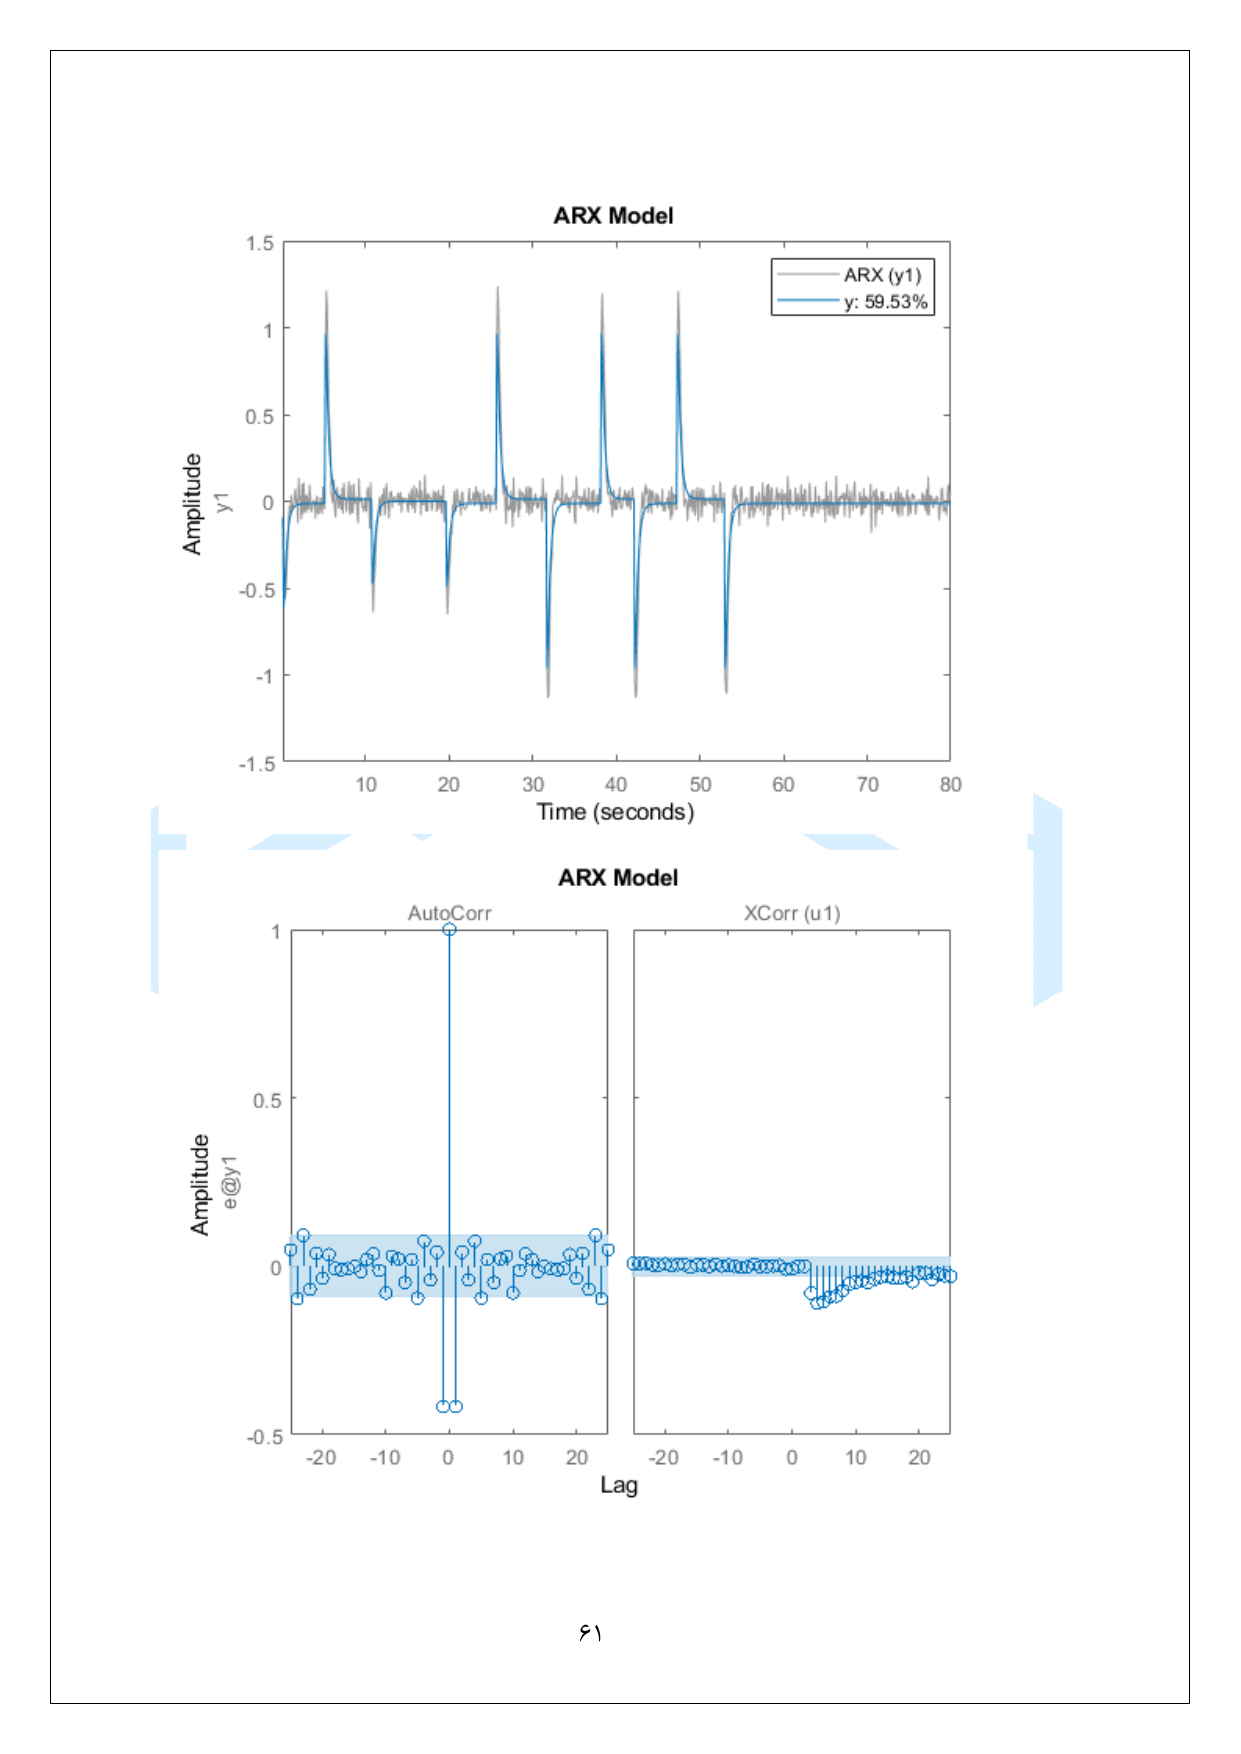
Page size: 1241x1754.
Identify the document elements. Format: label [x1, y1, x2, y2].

picture [158, 177, 1034, 834]
picture [158, 850, 1034, 1507]
